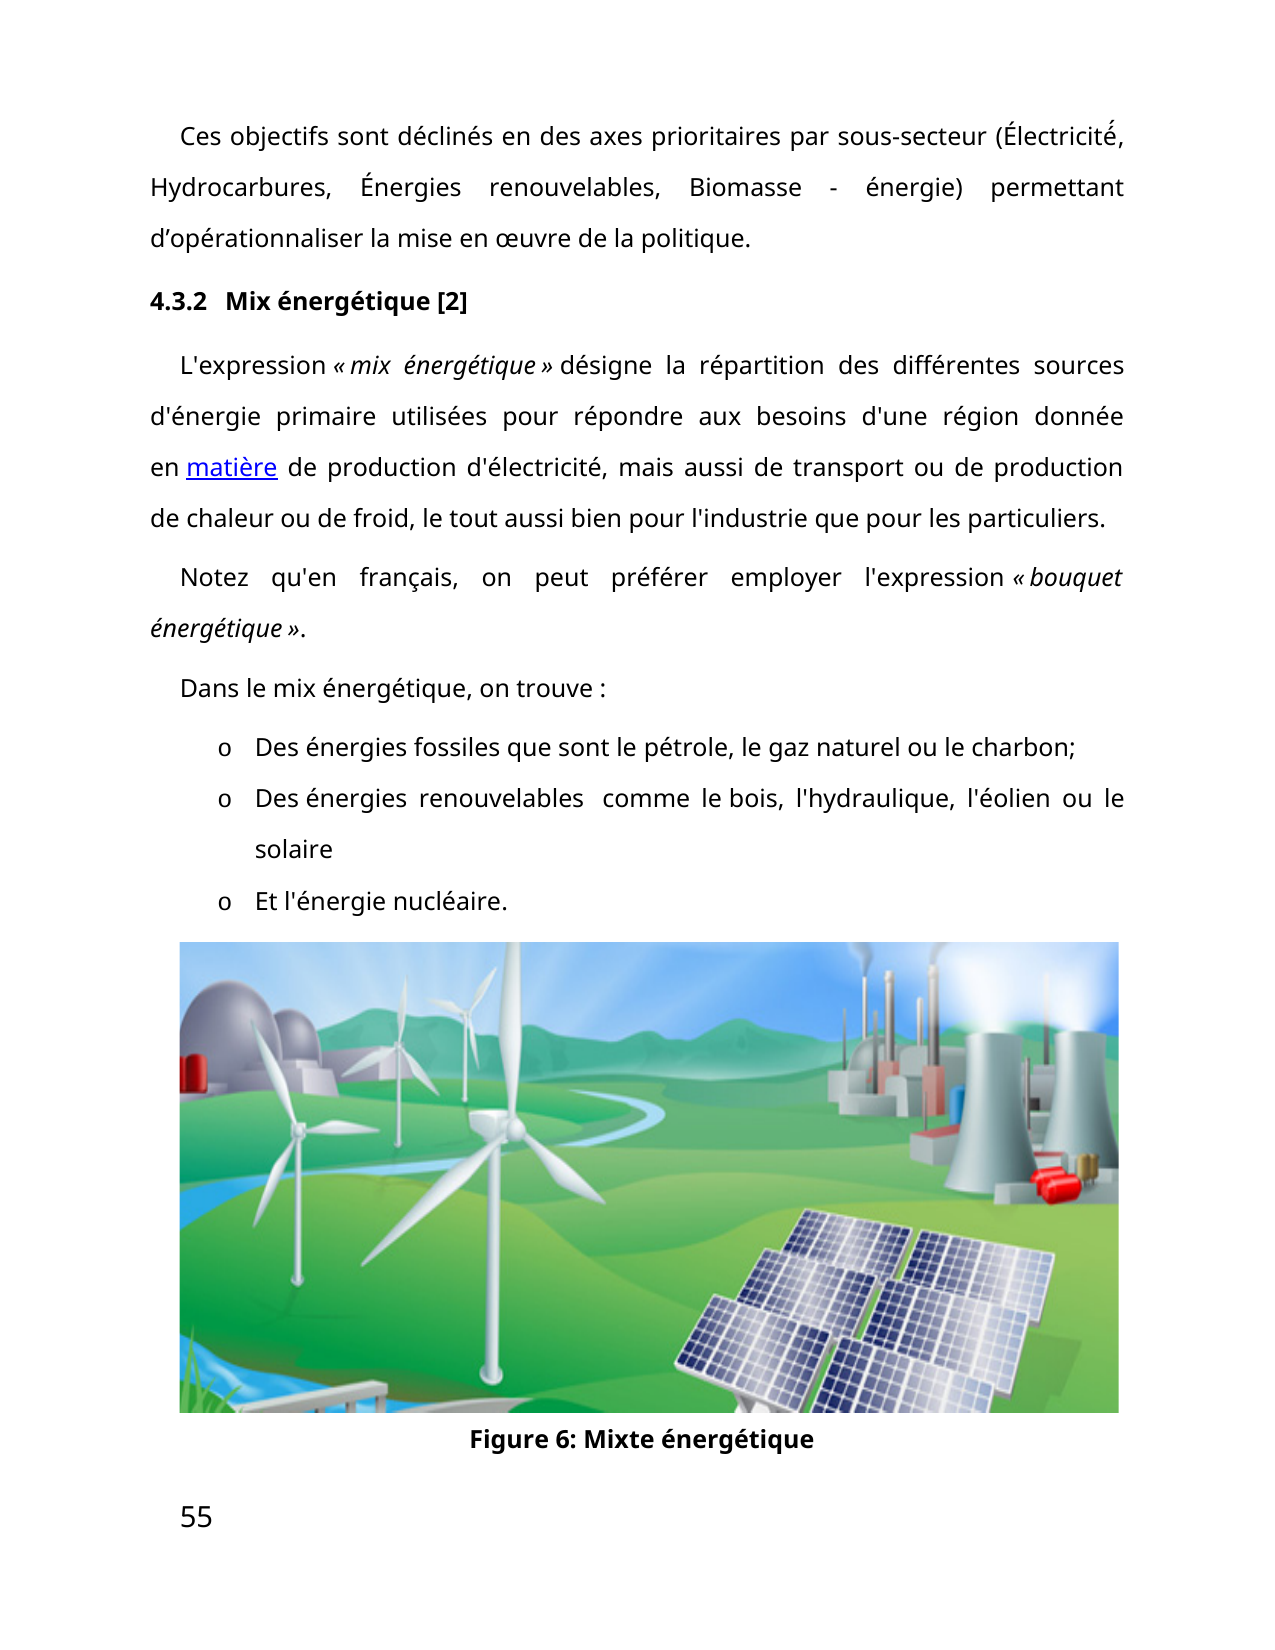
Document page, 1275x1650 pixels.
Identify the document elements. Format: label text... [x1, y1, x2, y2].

text Dans le mix énergétique, on trouve : [150, 670, 1125, 704]
subtitle Mix énergétique [2] [150, 284, 1125, 318]
text L'expression « mix énergétique » désigne la répartition des différentes sources d'énergie primaire utilisées pour répondre aux besoins d'une région donnée en matière de production d'électricité, mais aussi de transport ou de production de chaleur ou de froid, le tout aussi bien pour l'industrie que pour les particuliers. [150, 347, 1125, 534]
text Ces objectifs sont déclinés en des axes prioritaires par sous-secteur (Électricité́, Hydrocarbures, Énergies renouvelables, Biomasse - énergie) permettant d’opérationnaliser la mise en œuvre de la politique. [150, 118, 1125, 254]
list Et l'énergie nucléaire. [217, 883, 1125, 917]
list Des énergies renouvelables comme le bois, l'hydraulique, l'éolien ou le solaire [217, 781, 1125, 866]
list Des énergies fossiles que sont le pétrole, le gaz naturel ou le charbon; [217, 729, 1125, 764]
text Notez qu'en français, on peut préférer employer l'expression « bouquet énergétique ». [150, 560, 1125, 645]
picture [179, 942, 1119, 1413]
